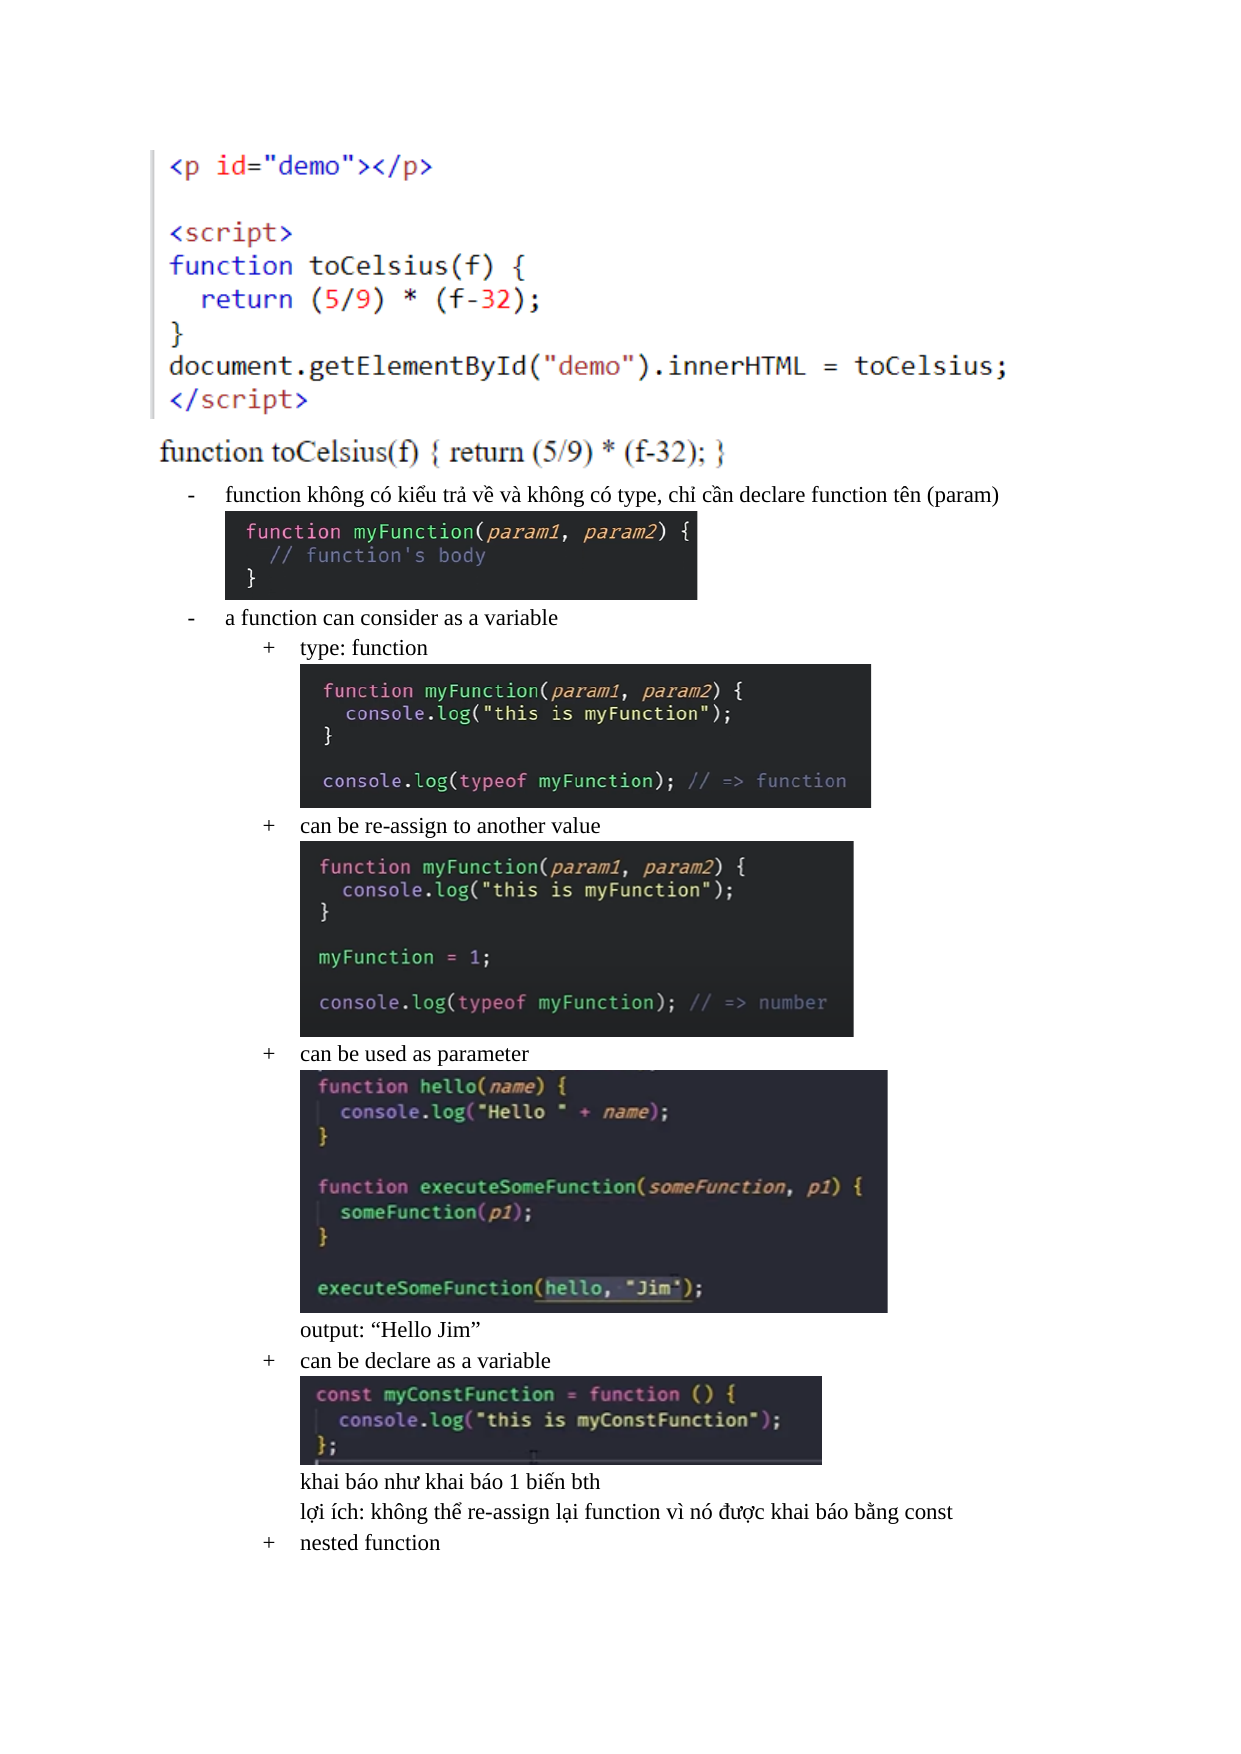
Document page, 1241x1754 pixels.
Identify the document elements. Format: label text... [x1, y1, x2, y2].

picture [300, 664, 872, 808]
list can be re-assign to another value [262, 812, 1090, 838]
picture [300, 841, 854, 1037]
picture [225, 511, 698, 600]
picture [150, 150, 1091, 419]
list can be declare as a variable [262, 1347, 1090, 1373]
picture [300, 1376, 822, 1465]
picture [300, 1070, 888, 1313]
list can be used as parameter [262, 1040, 1090, 1067]
picture [150, 422, 1054, 478]
list nested function [262, 1529, 1090, 1555]
text khai báo như khai báo 1 biến bth [300, 1468, 1090, 1494]
list function không có kiểu trả về và không có type, chỉ cần declare function tên (param) [187, 481, 1090, 507]
list type: function [262, 634, 1090, 660]
text lợi ích: không thể re-assign lại function vì nó được khai báo bằng const [300, 1498, 1090, 1525]
text output: “Hello Jim” [300, 1316, 1090, 1343]
list a function can consider as a variable [187, 604, 1090, 630]
